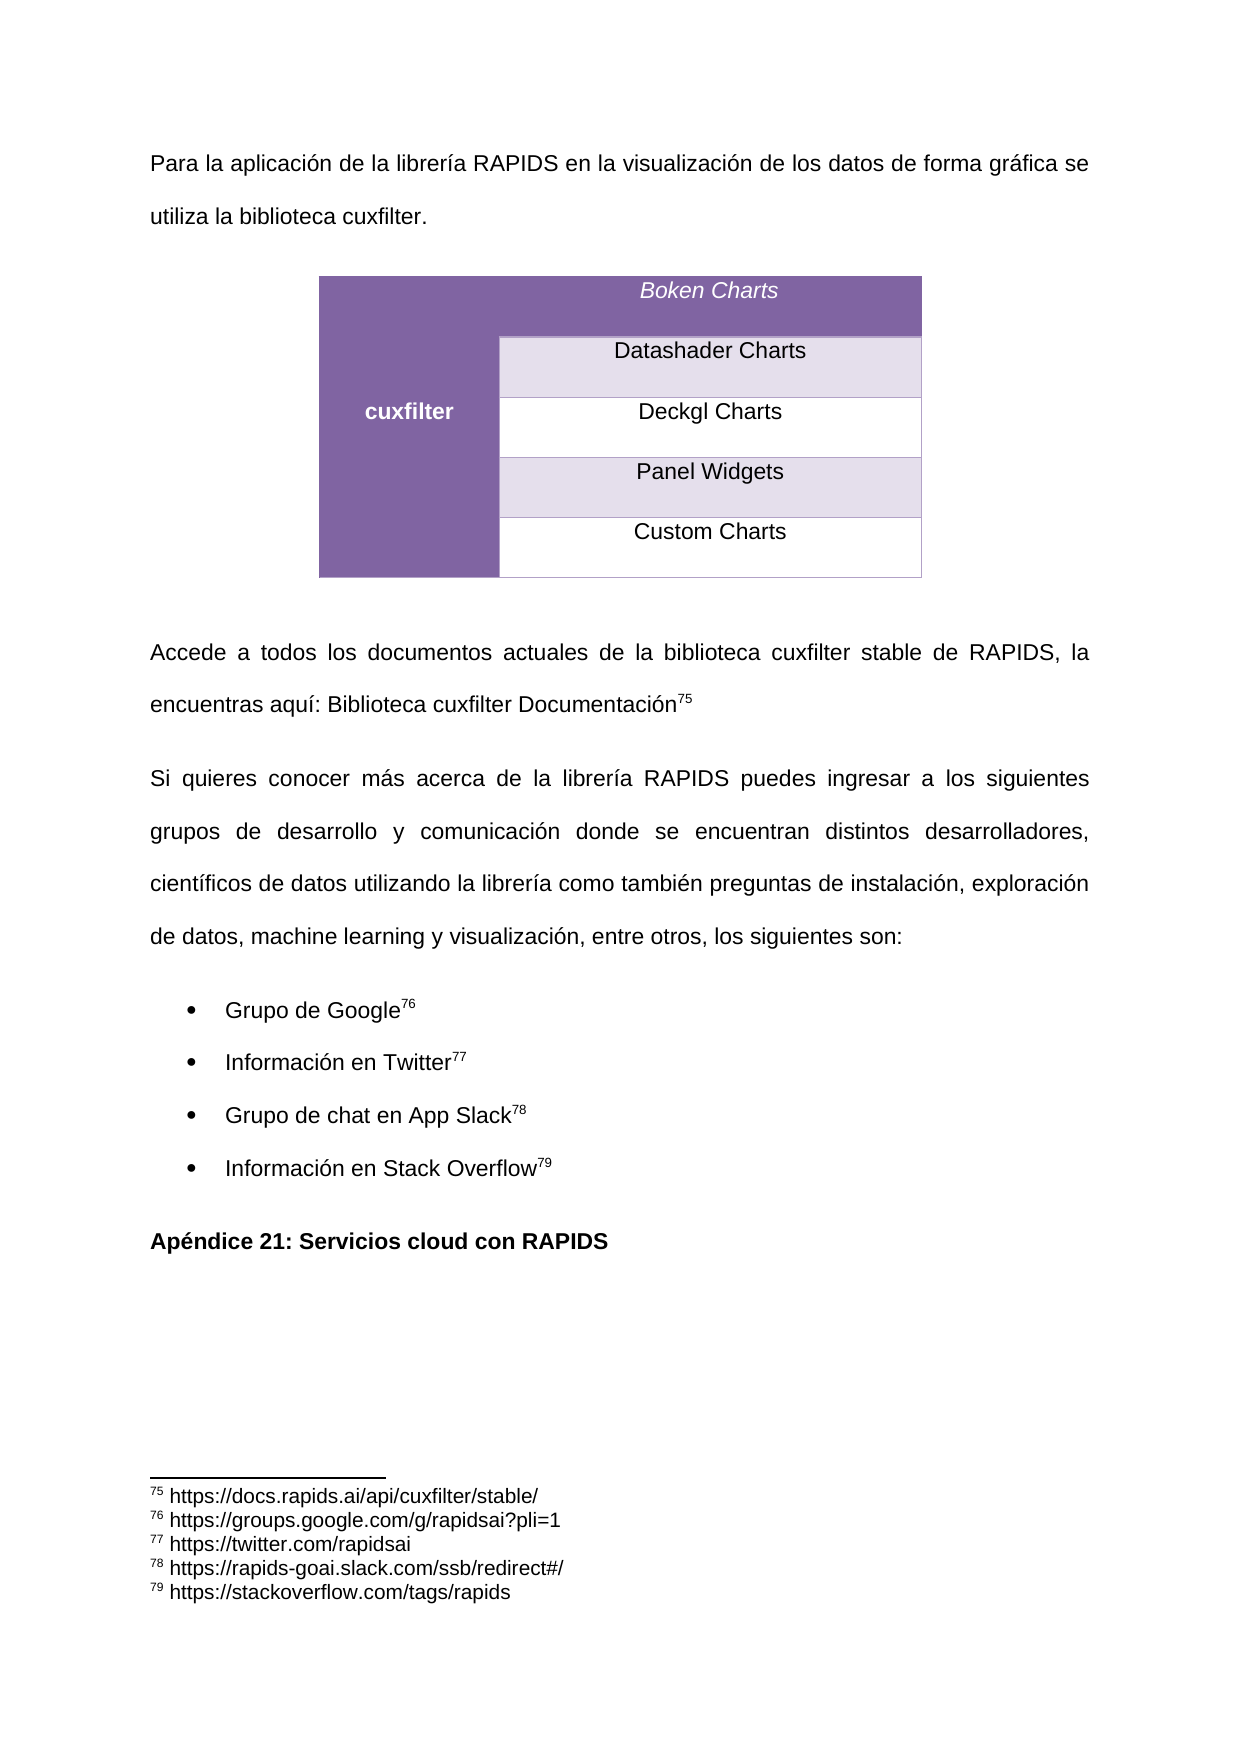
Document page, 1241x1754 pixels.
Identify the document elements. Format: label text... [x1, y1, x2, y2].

table_cell Panel Widgets [500, 458, 921, 517]
table_cell Custom Charts [500, 518, 921, 577]
list Grupo de chat en App Slack [187, 1102, 1090, 1128]
text Apéndice 21: Servicios cloud con RAPIDS [150, 1228, 1090, 1254]
table_header Boken Charts [500, 277, 921, 336]
list Información en Stack Overflow [187, 1155, 1090, 1181]
text Si quieres conocer más acerca de la librería RAPIDS puedes ingresar a los siguientes grupos de desarrollo y comunicación donde se encuentran distintos desarrolladores, científicos de datos utilizando la librería como también preguntas de instalación, exploración de datos, machine learning y visualización, entre otros, los siguientes son: [150, 765, 1090, 949]
table_header cuxfilter [320, 277, 499, 577]
table_cell Deckgl Charts [500, 398, 921, 457]
table_cell Datashader Charts [500, 338, 921, 397]
list Información en Twitter [187, 1049, 1090, 1076]
text Accede a todos los documentos actuales de la biblioteca cuxfilter stable de RAPIDS, la encuentras aquí: Biblioteca cuxfilter Documentación [150, 639, 1090, 718]
list Grupo de Google [187, 997, 1090, 1023]
text Para la aplicación de la librería RAPIDS en la visualización de los datos de forma gráfica se utiliza la biblioteca cuxfilter. [150, 150, 1090, 229]
